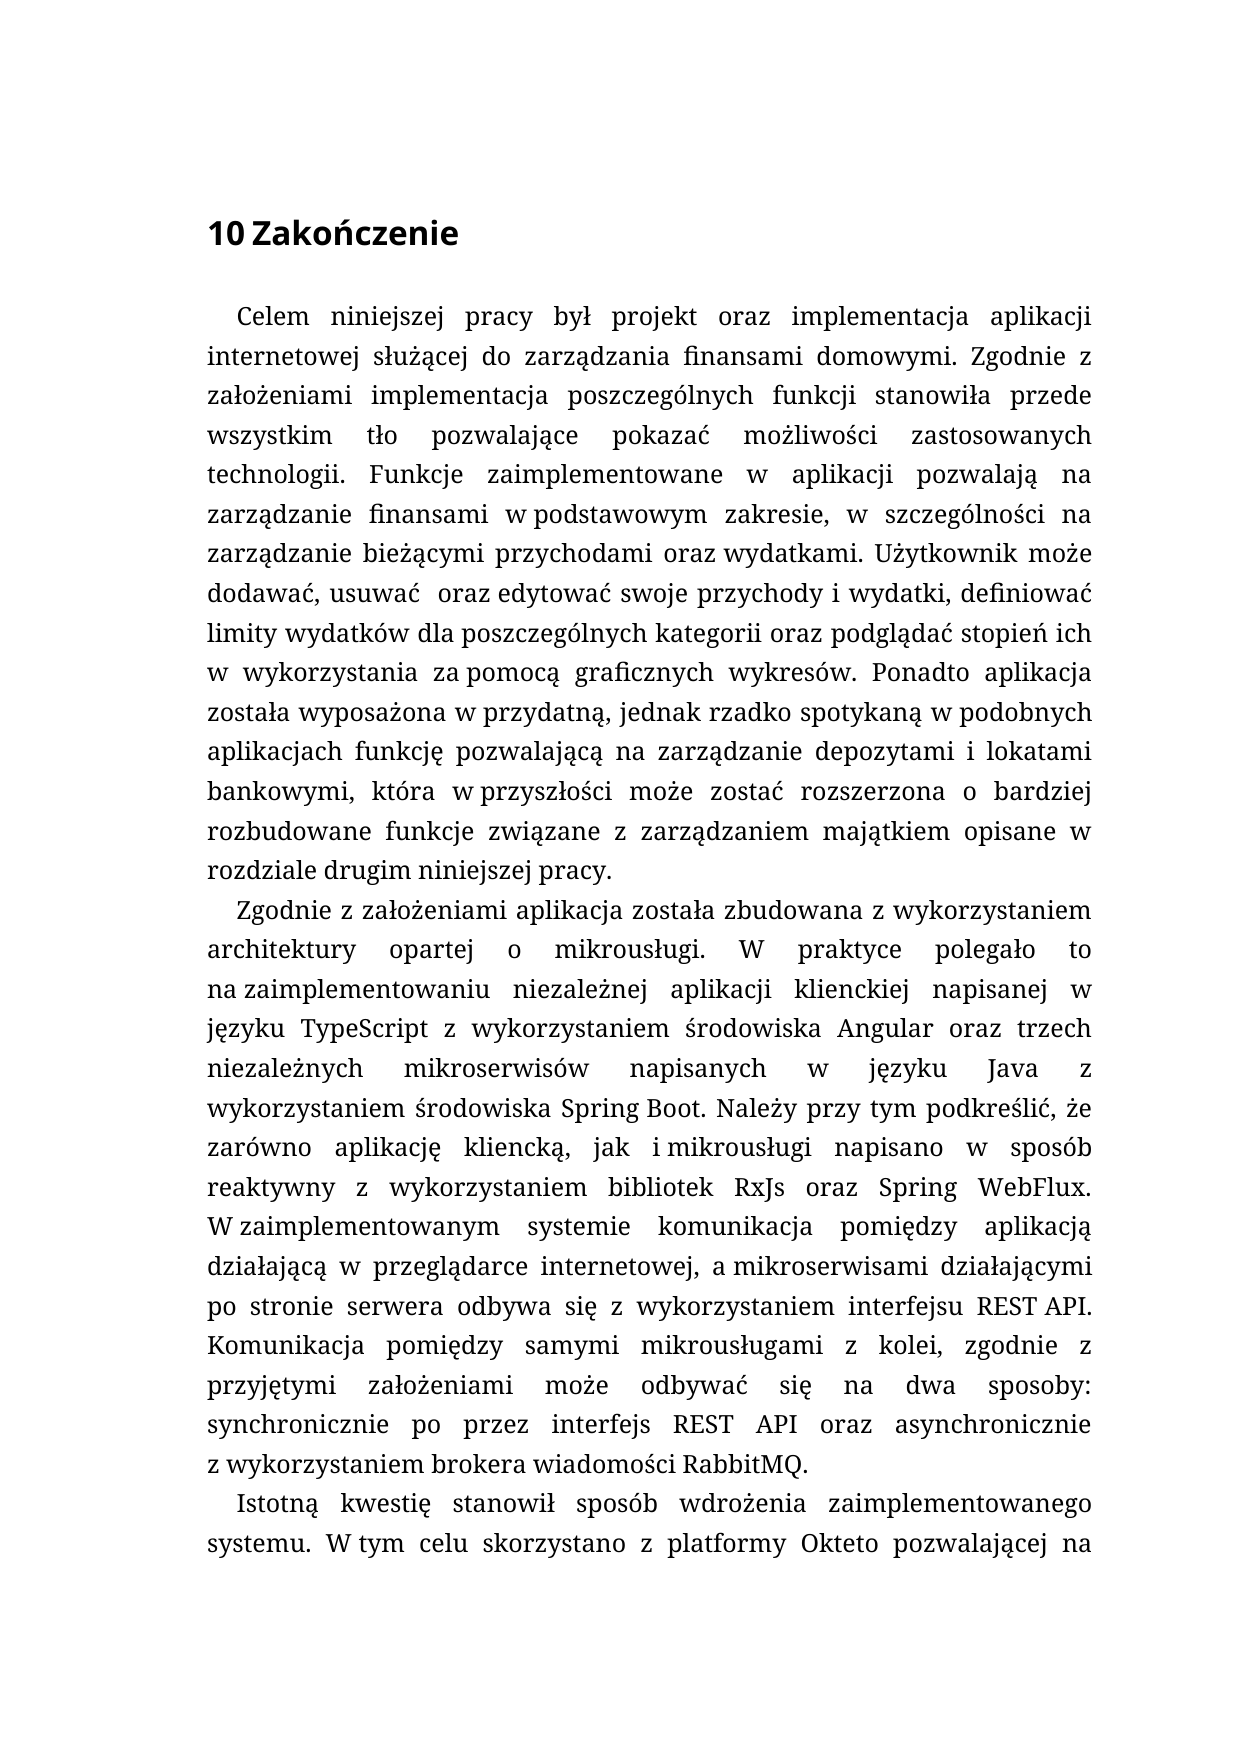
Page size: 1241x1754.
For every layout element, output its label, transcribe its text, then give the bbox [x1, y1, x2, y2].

subtitle Zakończenie [207, 210, 1092, 256]
text Celem niniejszej pracy był projekt oraz implementacja aplikacji internetowej służącej do zarządzania finansami domowymi. Zgodnie z założeniami implementacja poszczególnych funkcji stanowiła przede wszystkim tło pozwalające pokazać możliwości zastosowanych technologii. Funkcje zaimplementowane w aplikacji pozwalają na zarządzanie finansami w podstawowym zakresie, w szczególności na zarządzanie bieżącymi przychodami oraz wydatkami. Użytkownik może dodawać, usuwać oraz edytować swoje przychody i wydatki, definiować limity wydatków dla poszczególnych kategorii oraz podglądać stopień ich w wykorzystania za pomocą graficznych wykresów. Ponadto aplikacja została wyposażona w przydatną, jednak rzadko spotykaną w podobnych aplikacjach funkcję pozwalającą na zarządzanie depozytami i lokatami bankowymi, która w przyszłości może zostać rozszerzona o bardziej rozbudowane funkcje związane z zarządzaniem majątkiem opisane w rozdziale drugim niniejszej pracy. [207, 293, 1092, 887]
text Zgodnie z założeniami aplikacja została zbudowana z wykorzystaniem architektury opartej o mikrousługi. W praktyce polegało to na zaimplementowaniu niezależnej aplikacji klienckiej napisanej w języku TypeScript z wykorzystaniem środowiska Angular oraz trzech niezależnych mikroserwisów napisanych w języku Java z wykorzystaniem środowiska Spring Boot. Należy przy tym podkreślić, że zarówno aplikację kliencką, jak i mikrousługi napisano w sposób reaktywny z wykorzystaniem bibliotek RxJs oraz Spring WebFlux. W zaimplementowanym systemie komunikacja pomiędzy aplikacją działającą w przeglądarce internetowej, a mikroserwisami działającymi po stronie serwera odbywa się z wykorzystaniem interfejsu REST API. Komunikacja pomiędzy samymi mikrousługami z kolei, zgodnie z przyjętymi założeniami może odbywać się na dwa sposoby: synchronicznie po przez interfejs REST API oraz asynchronicznie z wykorzystaniem brokera wiadomości RabbitMQ. [207, 887, 1092, 1481]
